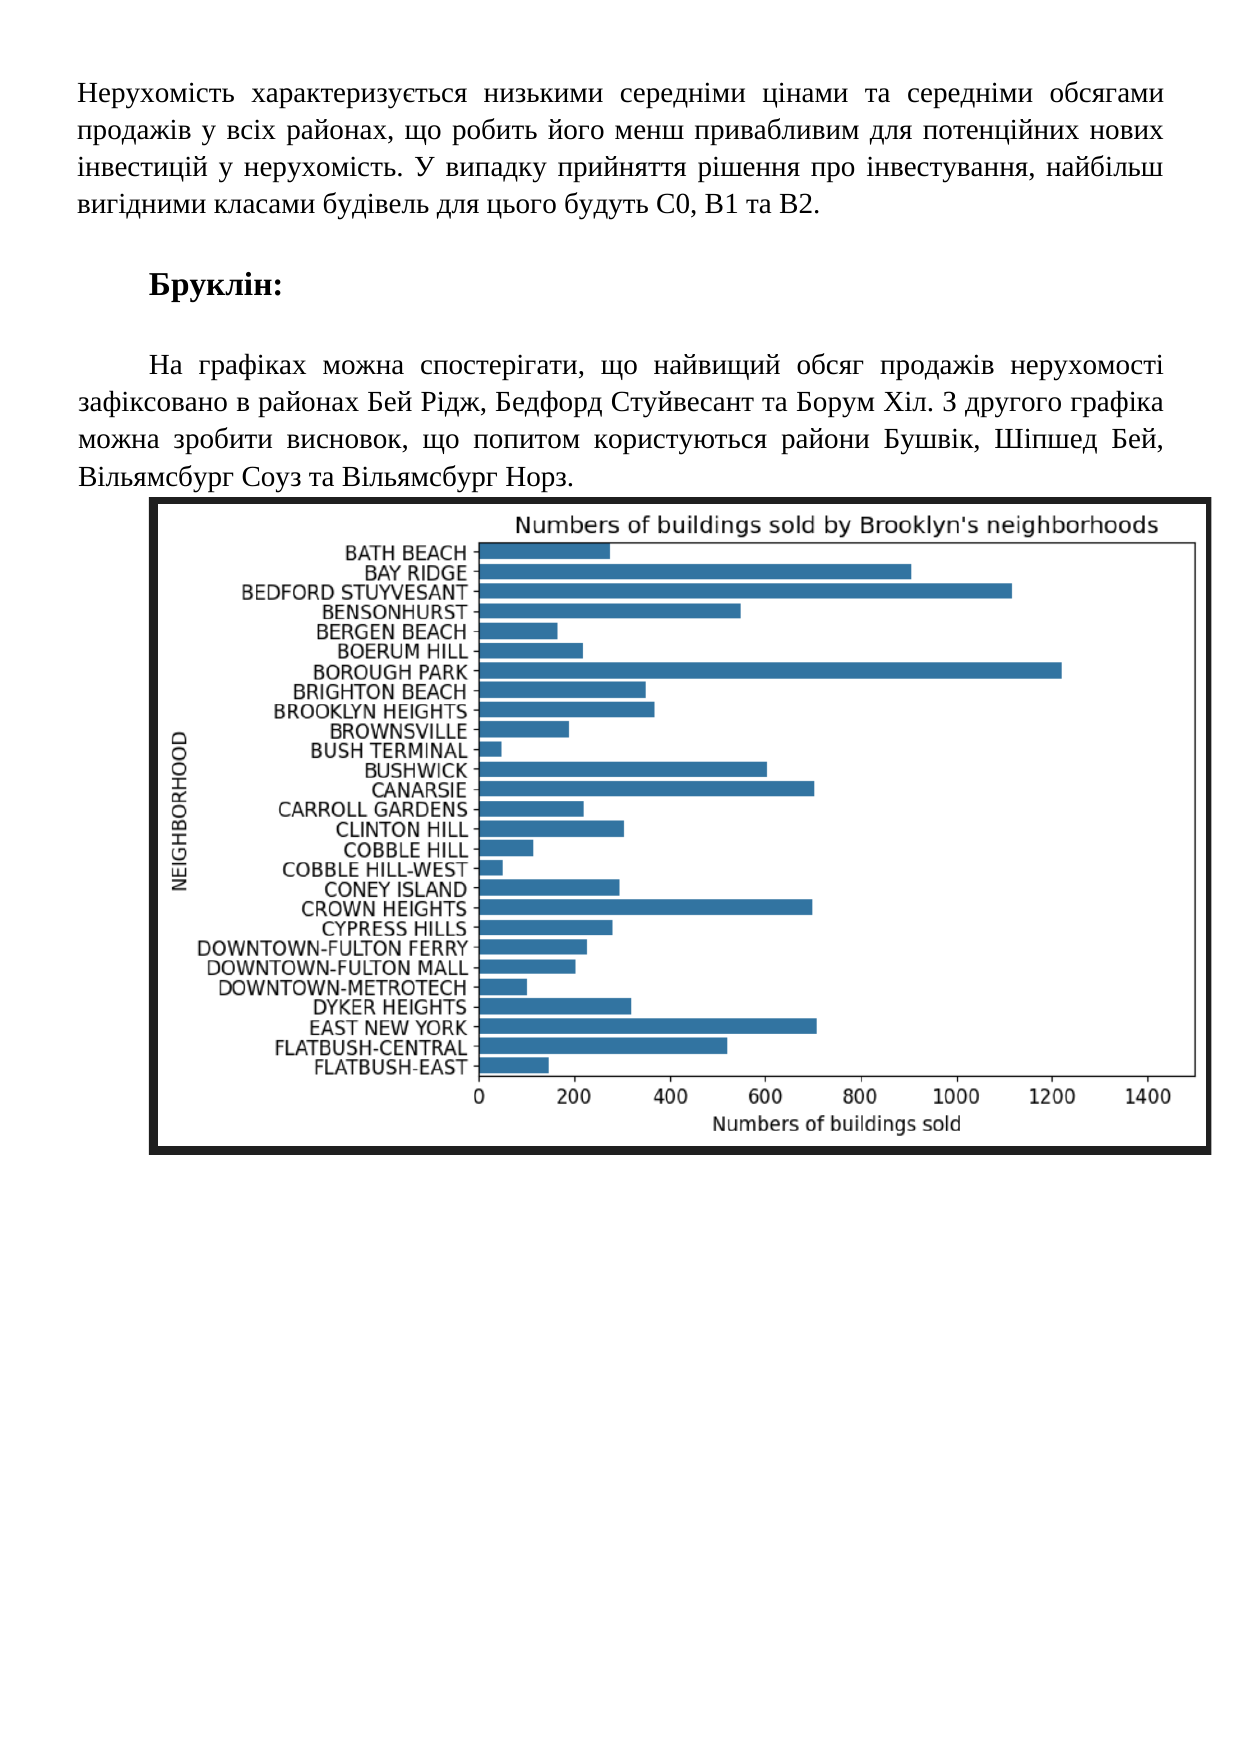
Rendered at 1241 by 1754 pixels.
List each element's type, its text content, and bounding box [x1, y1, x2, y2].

text На графіках можна спостерігати, що найвищий обсяг продажів нерухомості зафіксовано в районах Бей Рідж, Бедфорд Стуйвесант та Борум Хіл. З другого графіка можна зробити висновок, що попитом користуються райони Бушвік, Шіпшед Бей, Вільямсбург Соуз та Вільямсбург Норз. [78, 347, 1165, 492]
text Бруклін: [78, 264, 1165, 303]
picture [148, 497, 1212, 1155]
text Нерухомість характеризується низькими середніми цінами та середніми обсягами продажів у всіх районах, що робить його менш привабливим для потенційних нових інвестицій у нерухомість. У випадку прийняття рішення про інвестування, найбільш вигідними класами будівель для цього будуть C0, B1 та B2. [77, 75, 1165, 220]
